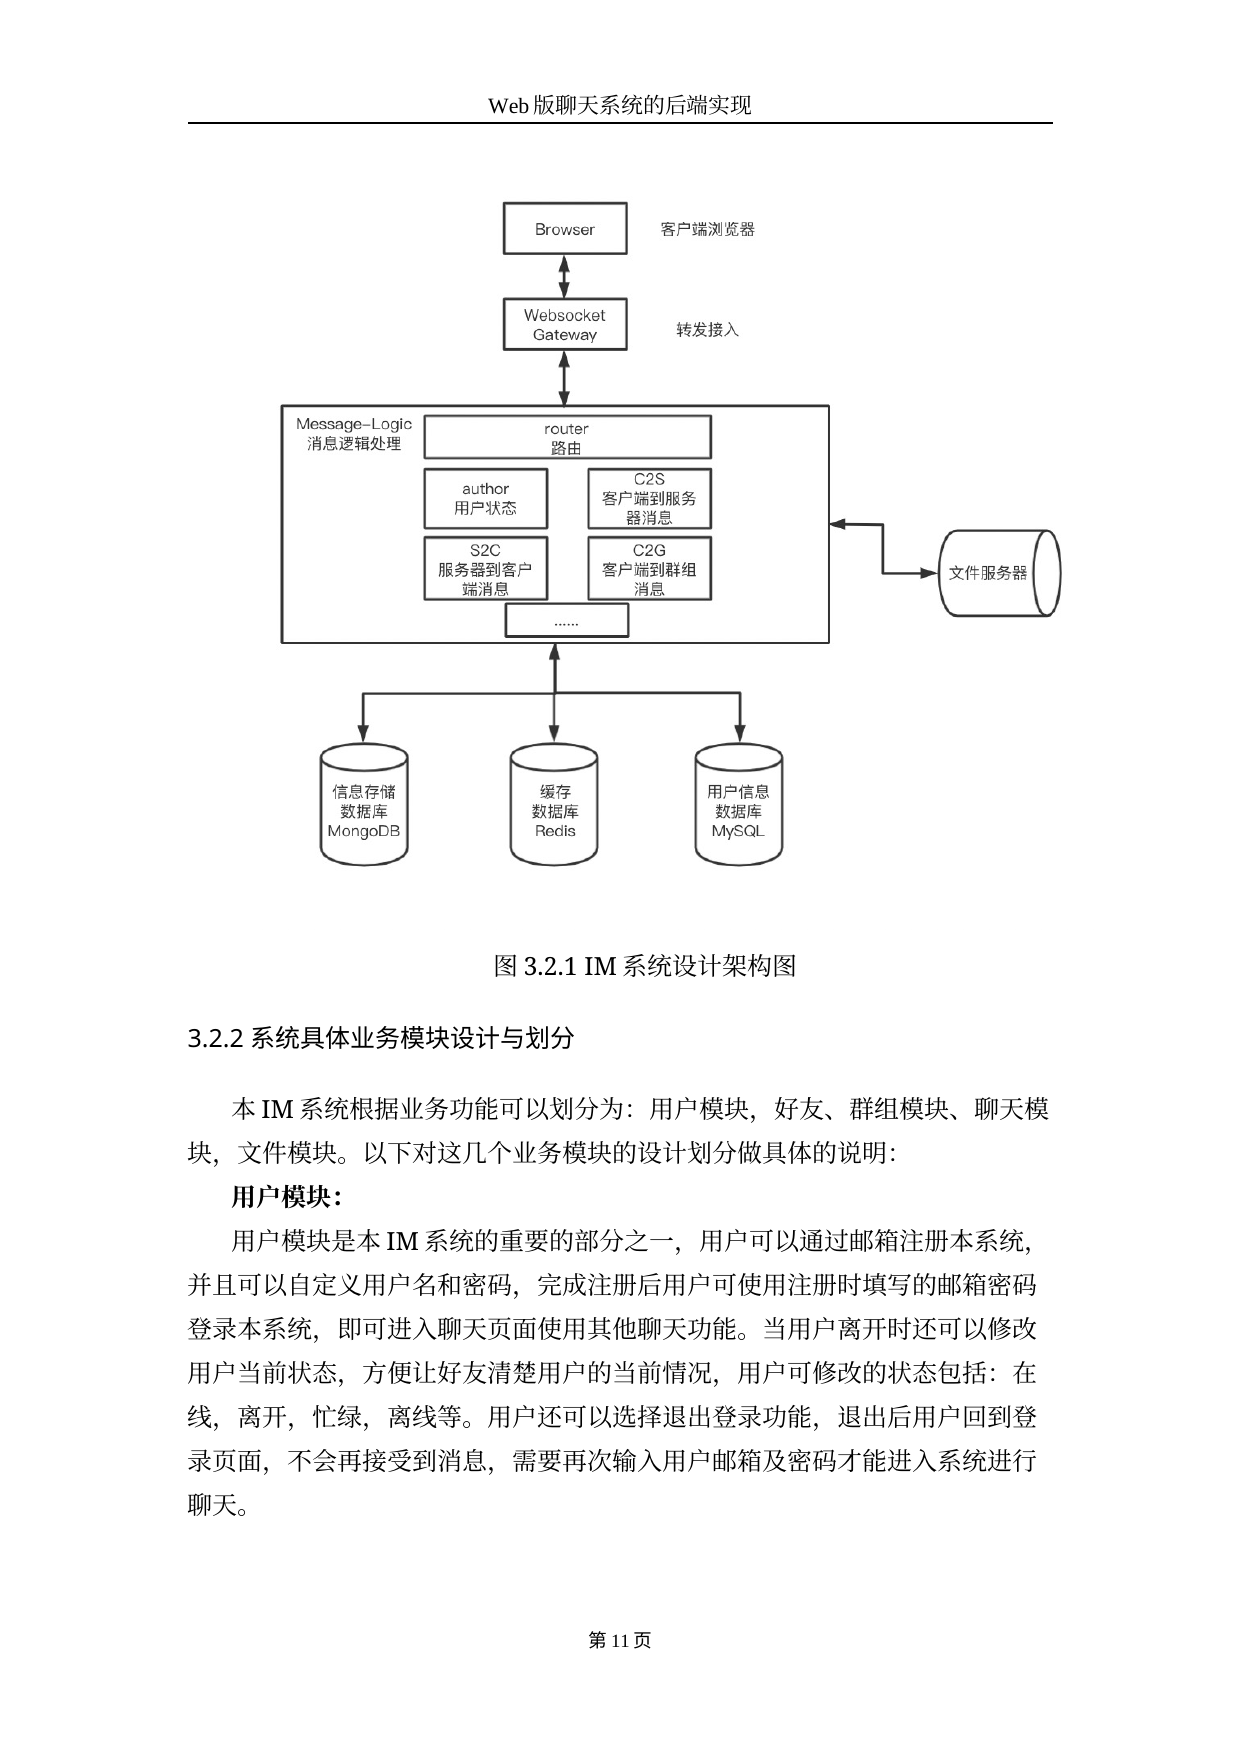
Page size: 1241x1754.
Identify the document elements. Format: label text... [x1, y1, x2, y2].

text 图3.2.1 IM系统设计架构图 [187, 943, 1053, 987]
picture [237, 163, 1103, 930]
text 本IM系统根据业务功能可以划分为：用户模块，好友、群组模块、聊天模块，文件模块。以下对这几个业务模块的设计划分做具体的说明： [187, 1085, 1053, 1173]
subtitle 3.2.2 系统具体业务模块设计与划分 [187, 1014, 1053, 1058]
text 用户模块是本IM系统的重要的部分之一，用户可以通过邮箱注册本系统，并且可以自定义用户名和密码，完成注册后用户可使用注册时填写的邮箱密码登录本系统，即可进入聊天页面使用其他聊天功能。当用户离开时还可以修改用户当前状态，方便让好友清楚用户的当前情况，用户可修改的状态包括：在线，离开，忙绿，离线等。用户还可以选择退出登录功能，退出后用户回到登录页面，不会再接受到消息，需要再次输入用户邮箱及密码才能进入系统进行聊天。 [187, 1218, 1053, 1526]
text 用户模块： [187, 1173, 1053, 1218]
